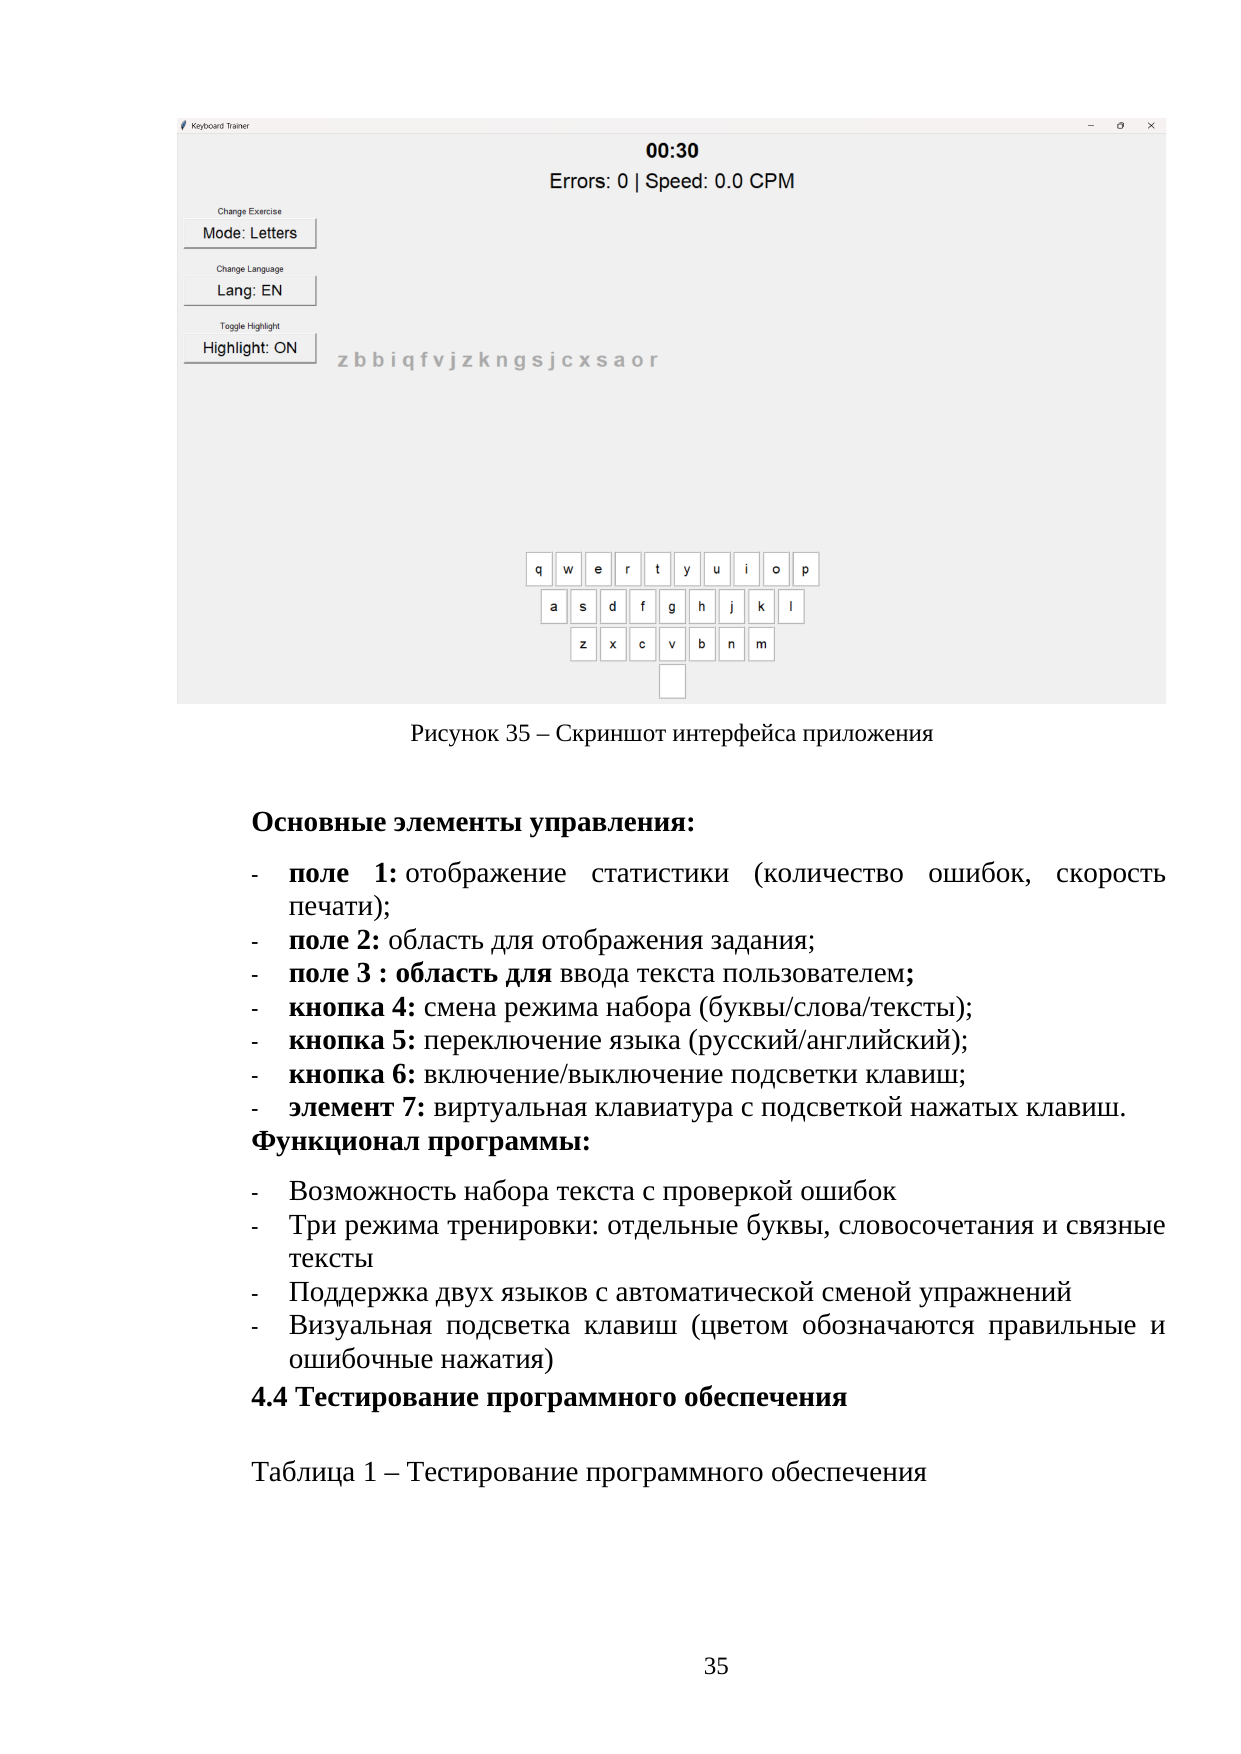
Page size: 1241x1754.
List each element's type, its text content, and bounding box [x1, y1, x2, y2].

picture [177, 118, 1167, 704]
list Поддержка двух языков с автоматической сменой упражнений [251, 1274, 1167, 1307]
text Таблица 1 – Тестирование программного обеспечения [177, 1454, 1167, 1488]
list поле 2: область для отображения задания; [251, 922, 1167, 955]
list кнопка 6: включение/выключение подсветки клавиш; [251, 1056, 1167, 1089]
list поле 1: отображение статистики (количество ошибок, скорость печати); [251, 855, 1167, 922]
list кнопка 5: переключение языка (русский/английский); [251, 1022, 1167, 1056]
list поле 3 : область для ввода текста пользователем; [251, 955, 1167, 989]
list Возможность набора текста с проверкой ошибок [251, 1173, 1167, 1207]
list элемент 7: виртуальная клавиатура с подсветкой нажатых клавиш. [251, 1089, 1167, 1123]
list Визуальная подсветка клавиш (цветом обозначаются правильные и ошибочные нажатия) [251, 1307, 1167, 1374]
text Функционал программы: [177, 1123, 1167, 1157]
list кнопка 4: смена режима набора (буквы/слова/тексты); [251, 989, 1167, 1022]
list Три режима тренировки: отдельные буквы, словосочетания и связные тексты [251, 1207, 1167, 1274]
text Основные элементы управления: [177, 804, 1167, 838]
text Рисунок 35 – Скриншот интерфейса приложения [177, 704, 1167, 747]
subtitle 4.4 Тестирование программного обеспечения [177, 1379, 1167, 1412]
